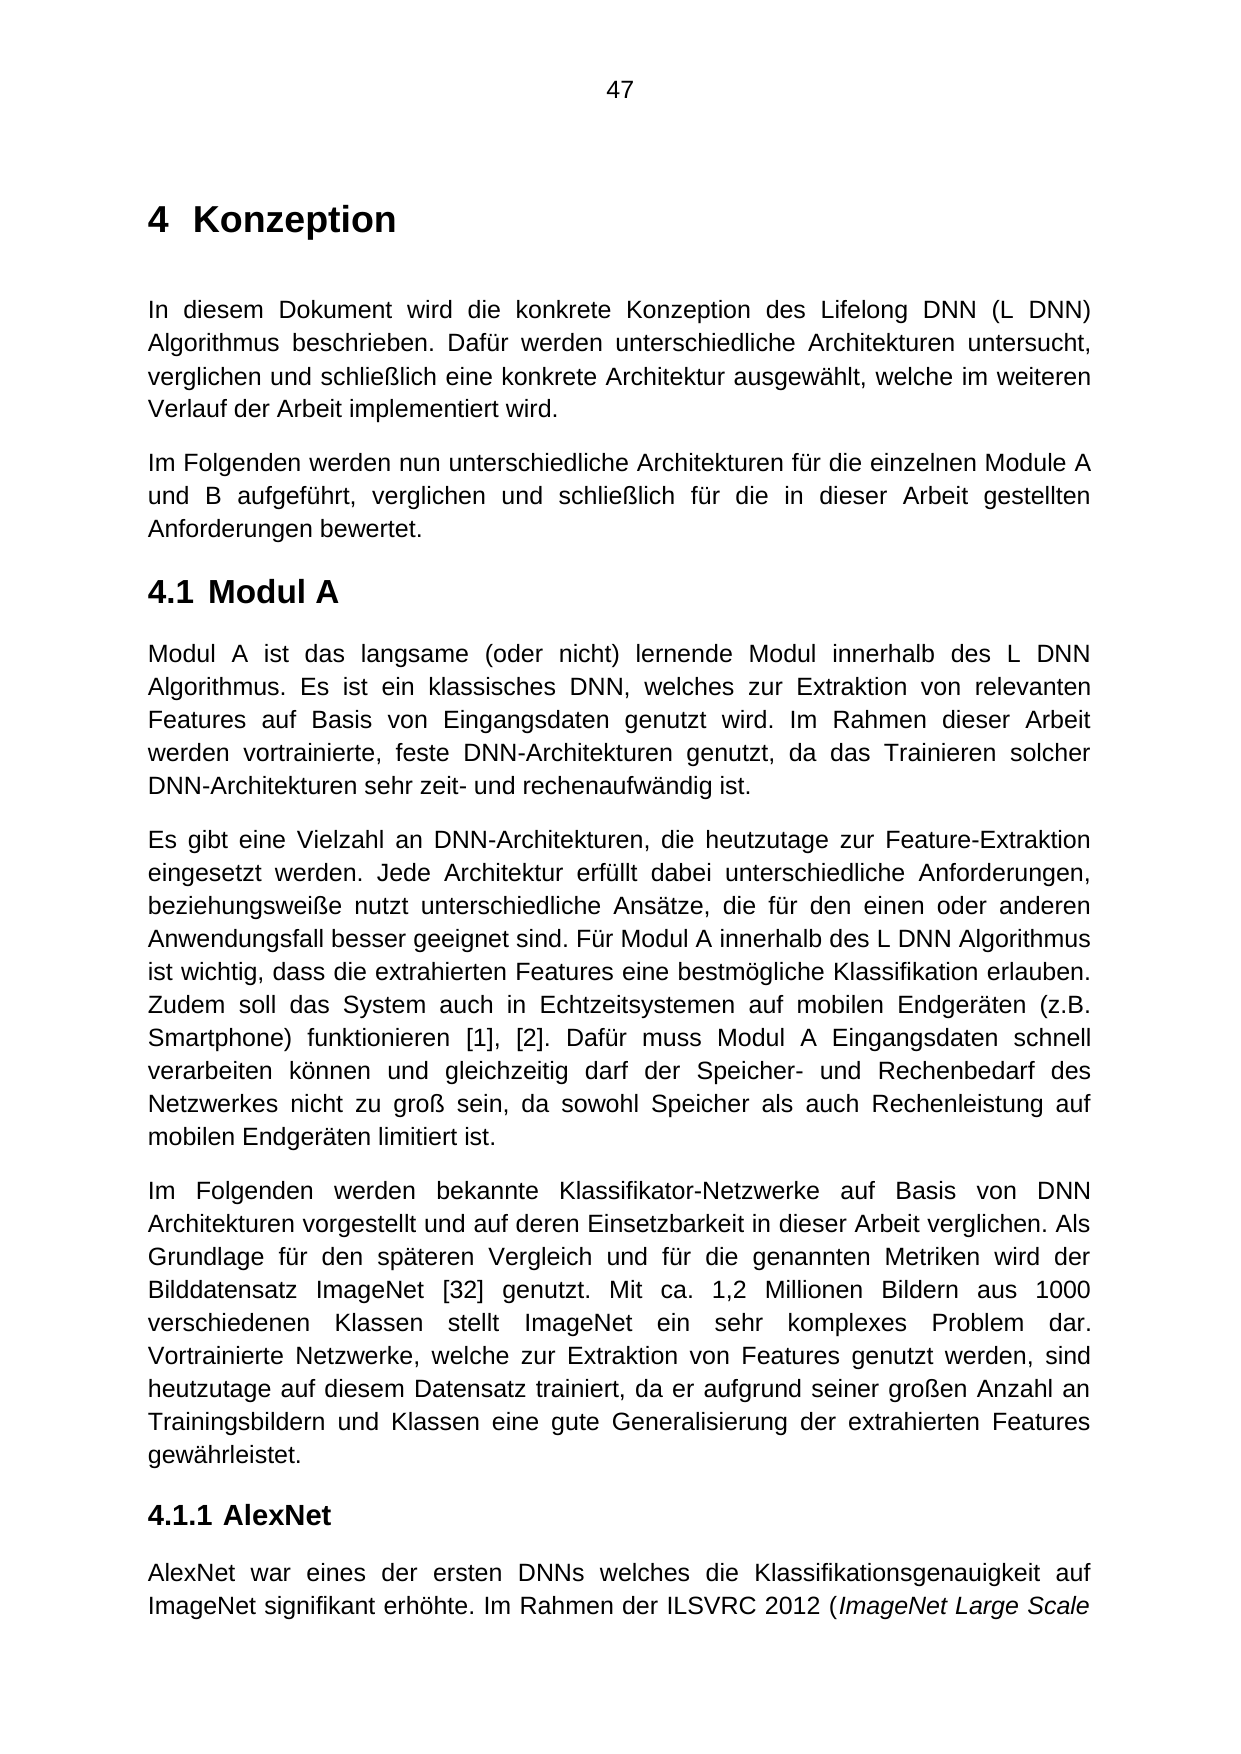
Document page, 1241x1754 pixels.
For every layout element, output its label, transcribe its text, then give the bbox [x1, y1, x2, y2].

subtitle AlexNet [148, 1498, 1092, 1532]
text Es gibt eine Vielzahl an DNN-Architekturen, die heutzutage zur Feature-Extraktion eingesetzt werden. Jede Architektur erfüllt dabei unterschiedliche Anforderungen, beziehungsweiße nutzt unterschiedliche Ansätze, die für den einen oder anderen Anwendungsfall besser geeignet sind. Für Modul A innerhalb des L DNN Algorithmus ist wichtig, dass die extrahierten Features eine bestmögliche Klassifikation erlauben. Zudem soll das System auch in Echtzeitsystemen auf mobilen Endgeräten (z.B. Smartphone) funktionieren,. Dafür muss Modul A Eingangsdaten schnell verarbeiten können und gleichzeitig darf der Speicher- und Rechenbedarf des Netzwerkes nicht zu groß sein, da sowohl Speicher als auch Rechenleistung auf mobilen Endgeräten limitiert ist. [148, 825, 1092, 1151]
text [148, 1558, 1092, 1620]
text Im Folgenden werden bekannte Klassifikator-Netzwerke auf Basis von DNN Architekturen vorgestellt und auf deren Einsetzbarkeit in dieser Arbeit verglichen. Als Grundlage für den späteren Vergleich und für die genannten Metriken wird der Bilddatensatz ImageNet genutzt. Mit ca. 1,2 Millionen Bildern aus 1000 verschiedenen Klassen stellt ImageNet ein sehr komplexes Problem dar. Vortrainierte Netzwerke, welche zur Extraktion von Features genutzt werden, sind heutzutage auf diesem Datensatz trainiert, da er aufgrund seiner großen Anzahl an Trainingsbildern und Klassen eine gute Generalisierung der extrahierten Features gewährleistet. [148, 1176, 1092, 1469]
text In diesem Dokument wird die konkrete Konzeption des Lifelong DNN (L DNN) Algorithmus beschrieben. Dafür werden unterschiedliche Architekturen untersucht, verglichen und schließlich eine konkrete Architektur ausgewählt, welche im weiteren Verlauf der Arbeit implementiert wird. [148, 295, 1092, 423]
subtitle Konzeption [148, 198, 1092, 241]
text Modul A ist das langsame (oder nicht) lernende Modul innerhalb des L DNN Algorithmus. Es ist ein klassisches DNN, welches zur Extraktion von relevanten Features auf Basis von Eingangsdaten genutzt wird. Im Rahmen dieser Arbeit werden vortrainierte, feste DNN-Architekturen genutzt, da das Trainieren solcher DNN-Architekturen sehr zeit- und rechenaufwändig ist. [148, 639, 1092, 800]
subtitle Modul A [148, 572, 1092, 611]
text Im Folgenden werden nun unterschiedliche Architekturen für die einzelnen Module A und B aufgeführt, verglichen und schließlich für die in dieser Arbeit gestellten Anforderungen bewertet. [148, 448, 1092, 543]
